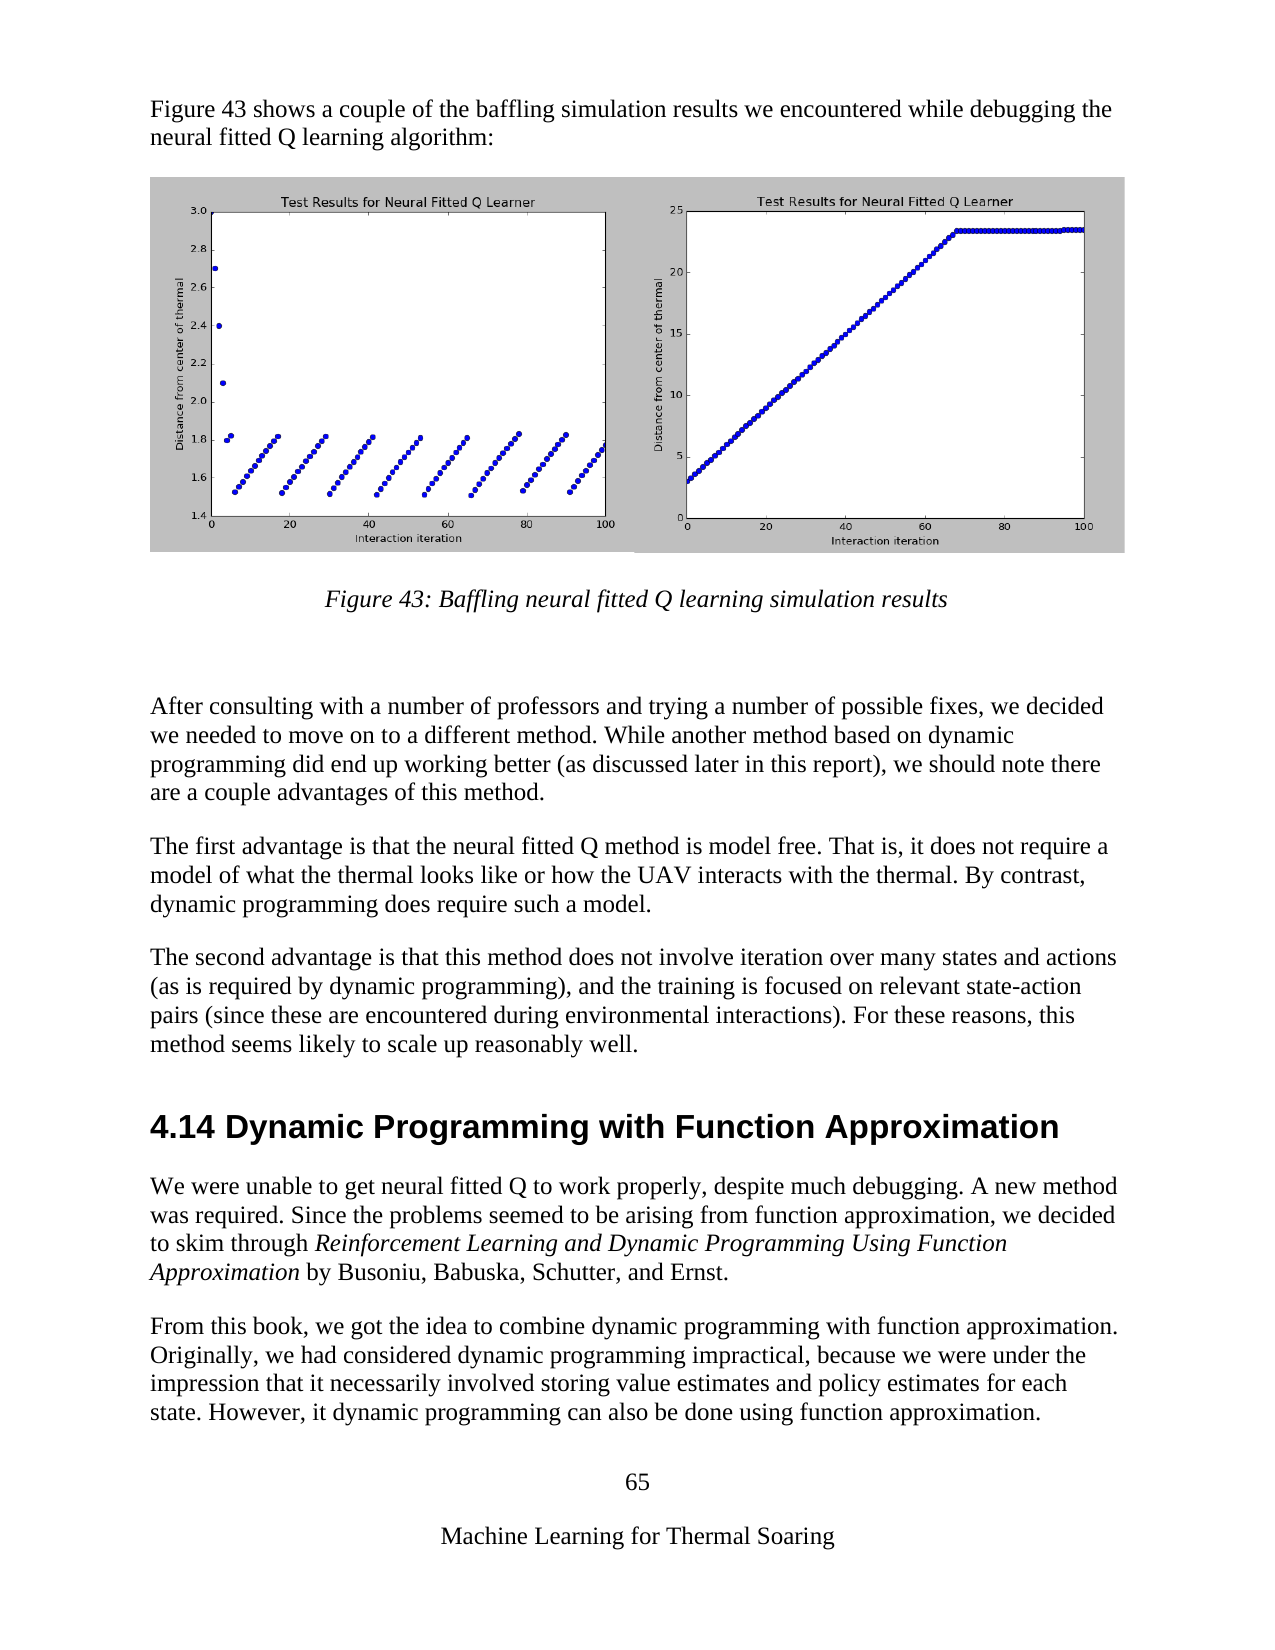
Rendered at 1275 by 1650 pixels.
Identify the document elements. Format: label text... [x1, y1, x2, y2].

subtitle Dynamic Programming with Function Approximation [150, 1107, 1125, 1146]
text We were unable to get neural fitted Q to work properly, despite much debugging. A new method was required. Since the problems seemed to be arising from function approximation, we decided to skim through Reinforcement Learning and Dynamic Programming Using Function Approximation by Busoniu, Babuska, Schutter, and Ernst. [150, 1171, 1125, 1286]
text From this book, we got the idea to combine dynamic programming with function approximation. Originally, we had considered dynamic programming impractical, because we were under the impression that it necessarily involved storing value estimates and policy estimates for each state. However, it dynamic programming can also be done using function approximation. [150, 1311, 1125, 1426]
picture [150, 177, 1125, 553]
text After consulting with a number of professors and trying a number of possible fixes, we decided we needed to move on to a different method. While another method based on dynamic programming did end up working better (as discussed later in this report), we should note there are a couple advantages of this method. [150, 691, 1125, 806]
text The second advantage is that this method does not involve iteration over many states and actions (as is required by dynamic programming), and the training is focused on relevant state-action pairs (since these are encountered during environmental interactions). For these reasons, this method seems likely to scale up reasonably well. [150, 942, 1125, 1057]
text The first advantage is that the neural fitted Q method is model free. That is, it does not require a model of what the thermal looks like or how the UAV interacts with the thermal. By contrast, dynamic programming does require such a model. [150, 831, 1125, 917]
